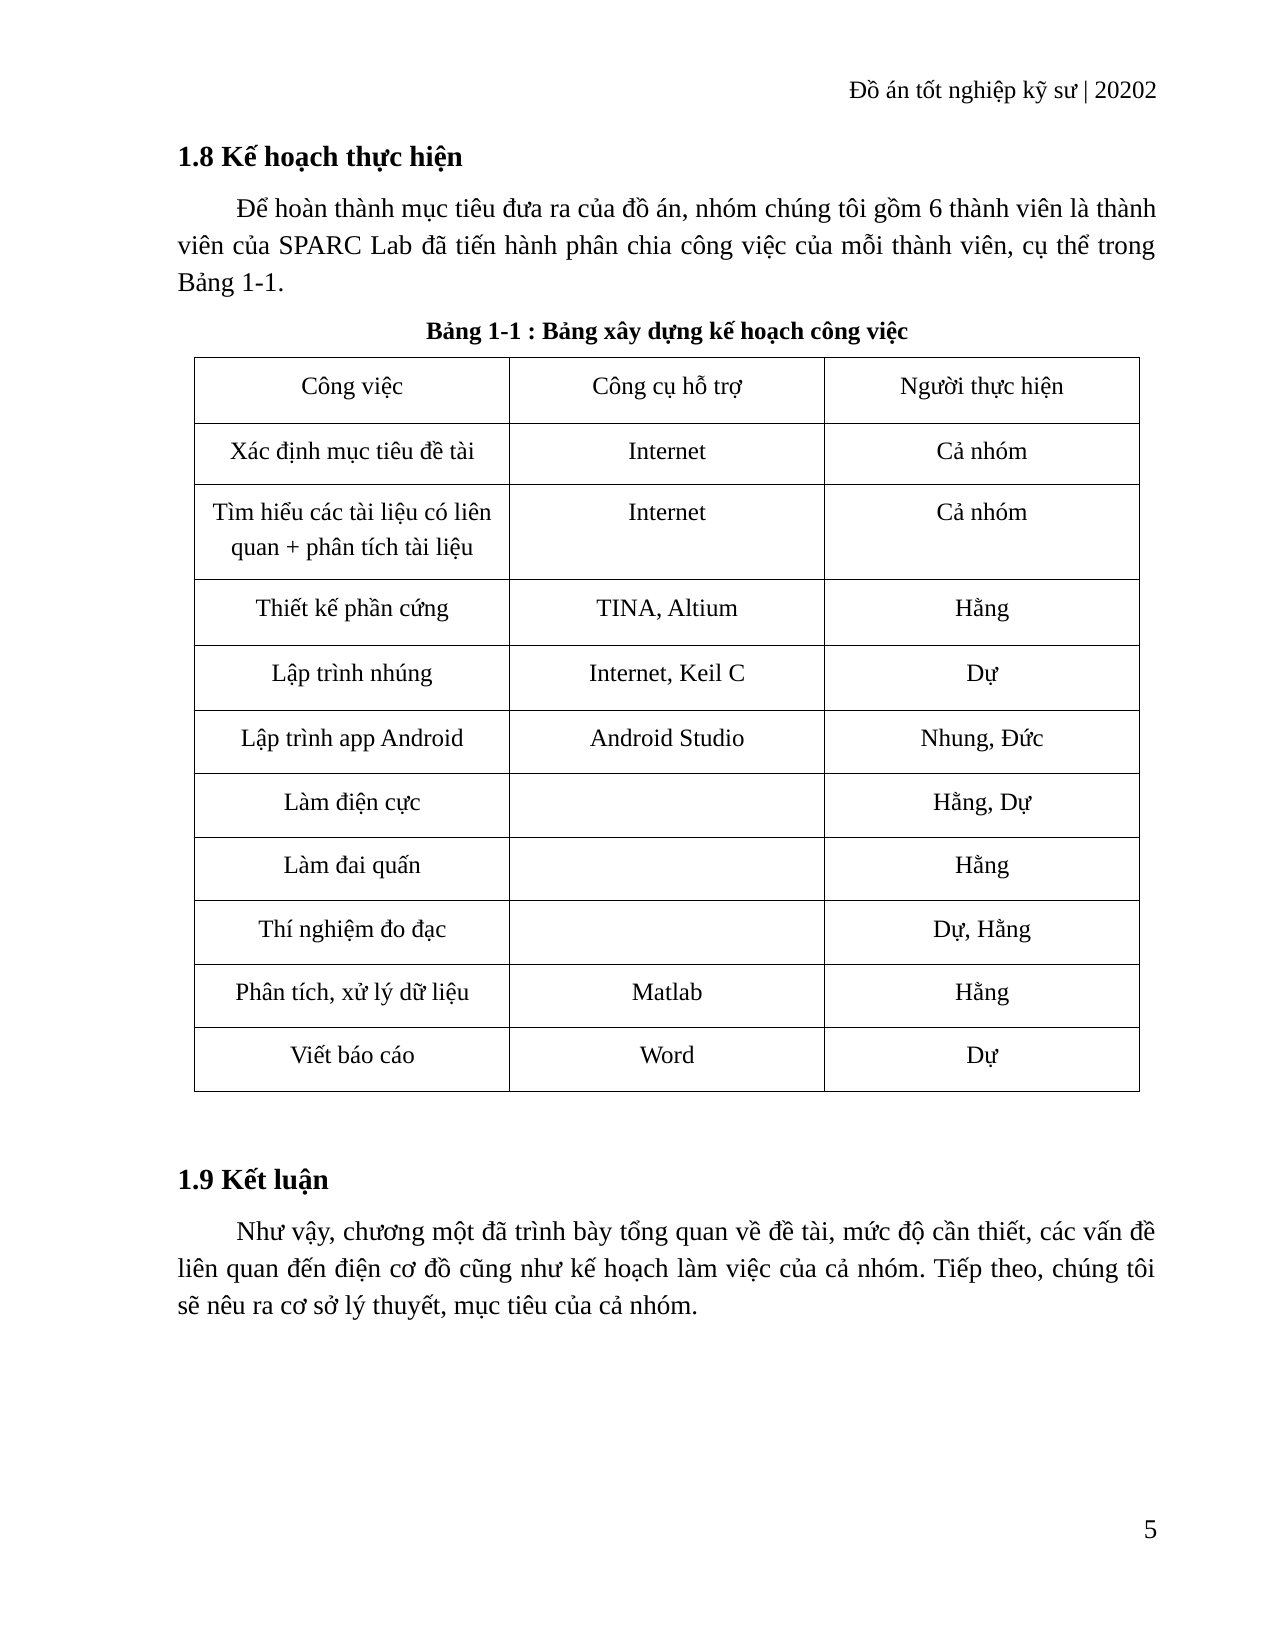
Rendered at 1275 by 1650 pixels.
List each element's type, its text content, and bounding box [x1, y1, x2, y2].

text Để hoàn thành mục tiêu đưa ra của đồ án, nhóm chúng tôi gồm 6 thành viên là thành viên của SPARC Lab đã tiến hành phân chia công việc của mỗi thành viên, cụ thể trong Bảng 1-1. [177, 192, 1157, 297]
table_cell Thiết kế phần cứng [195, 580, 509, 644]
table_cell Lập trình nhúng [195, 646, 509, 710]
table_cell Hằng [825, 580, 1139, 644]
table_cell Tìm hiểu các tài liệu có liên quan + phân tích tài liệu [195, 485, 509, 579]
table_cell Nhung, Đức [825, 711, 1139, 773]
table_cell Dự, Hằng [825, 901, 1139, 964]
table_cell TINA, Altium [510, 580, 824, 644]
table_cell Phân tích, xử lý dữ liệu [195, 965, 509, 1027]
table_cell [510, 774, 824, 837]
table_cell Làm điện cực [195, 774, 509, 837]
text Bảng 1-1 : Bảng xây dựng kế hoạch công việc [177, 316, 1157, 345]
table_cell Matlab [510, 965, 824, 1027]
table_header Công việc [195, 358, 509, 423]
table_cell Word [510, 1028, 824, 1091]
table_cell Hằng, Dự [825, 774, 1139, 837]
text Như vậy, chương một đã trình bày tổng quan về đề tài, mức độ cần thiết, các vấn đề liên quan đến điện cơ đồ cũng như kế hoạch làm việc của cả nhóm. Tiếp theo, chúng tôi sẽ nêu ra cơ sở lý thuyết, mục tiêu của cả nhóm. [177, 1215, 1157, 1321]
table_cell Android Studio [510, 711, 824, 773]
table_header Người thực hiện [825, 358, 1139, 423]
table_cell Lập trình app Android [195, 711, 509, 773]
table_cell Dự [825, 646, 1139, 710]
table_cell Thí nghiệm đo đạc [195, 901, 509, 964]
table_cell Internet, Keil C [510, 646, 824, 710]
table_cell Làm đai quấn [195, 838, 509, 900]
subtitle Kế hoạch thực hiện [177, 139, 1157, 172]
table_cell Xác định mục tiêu đề tài [195, 424, 509, 484]
table_header Công cụ hỗ trợ [510, 358, 824, 423]
table_cell Viết báo cáo [195, 1028, 509, 1091]
table_cell [510, 901, 824, 964]
table_cell Cả nhóm [825, 485, 1139, 579]
table_cell Internet [510, 485, 824, 579]
subtitle Kết luận [177, 1162, 1157, 1196]
table_cell [510, 838, 824, 900]
table_cell Cả nhóm [825, 424, 1139, 484]
table_cell Hằng [825, 838, 1139, 900]
table_cell Internet [510, 424, 824, 484]
table_cell Hằng [825, 965, 1139, 1027]
table_cell Dự [825, 1028, 1139, 1091]
